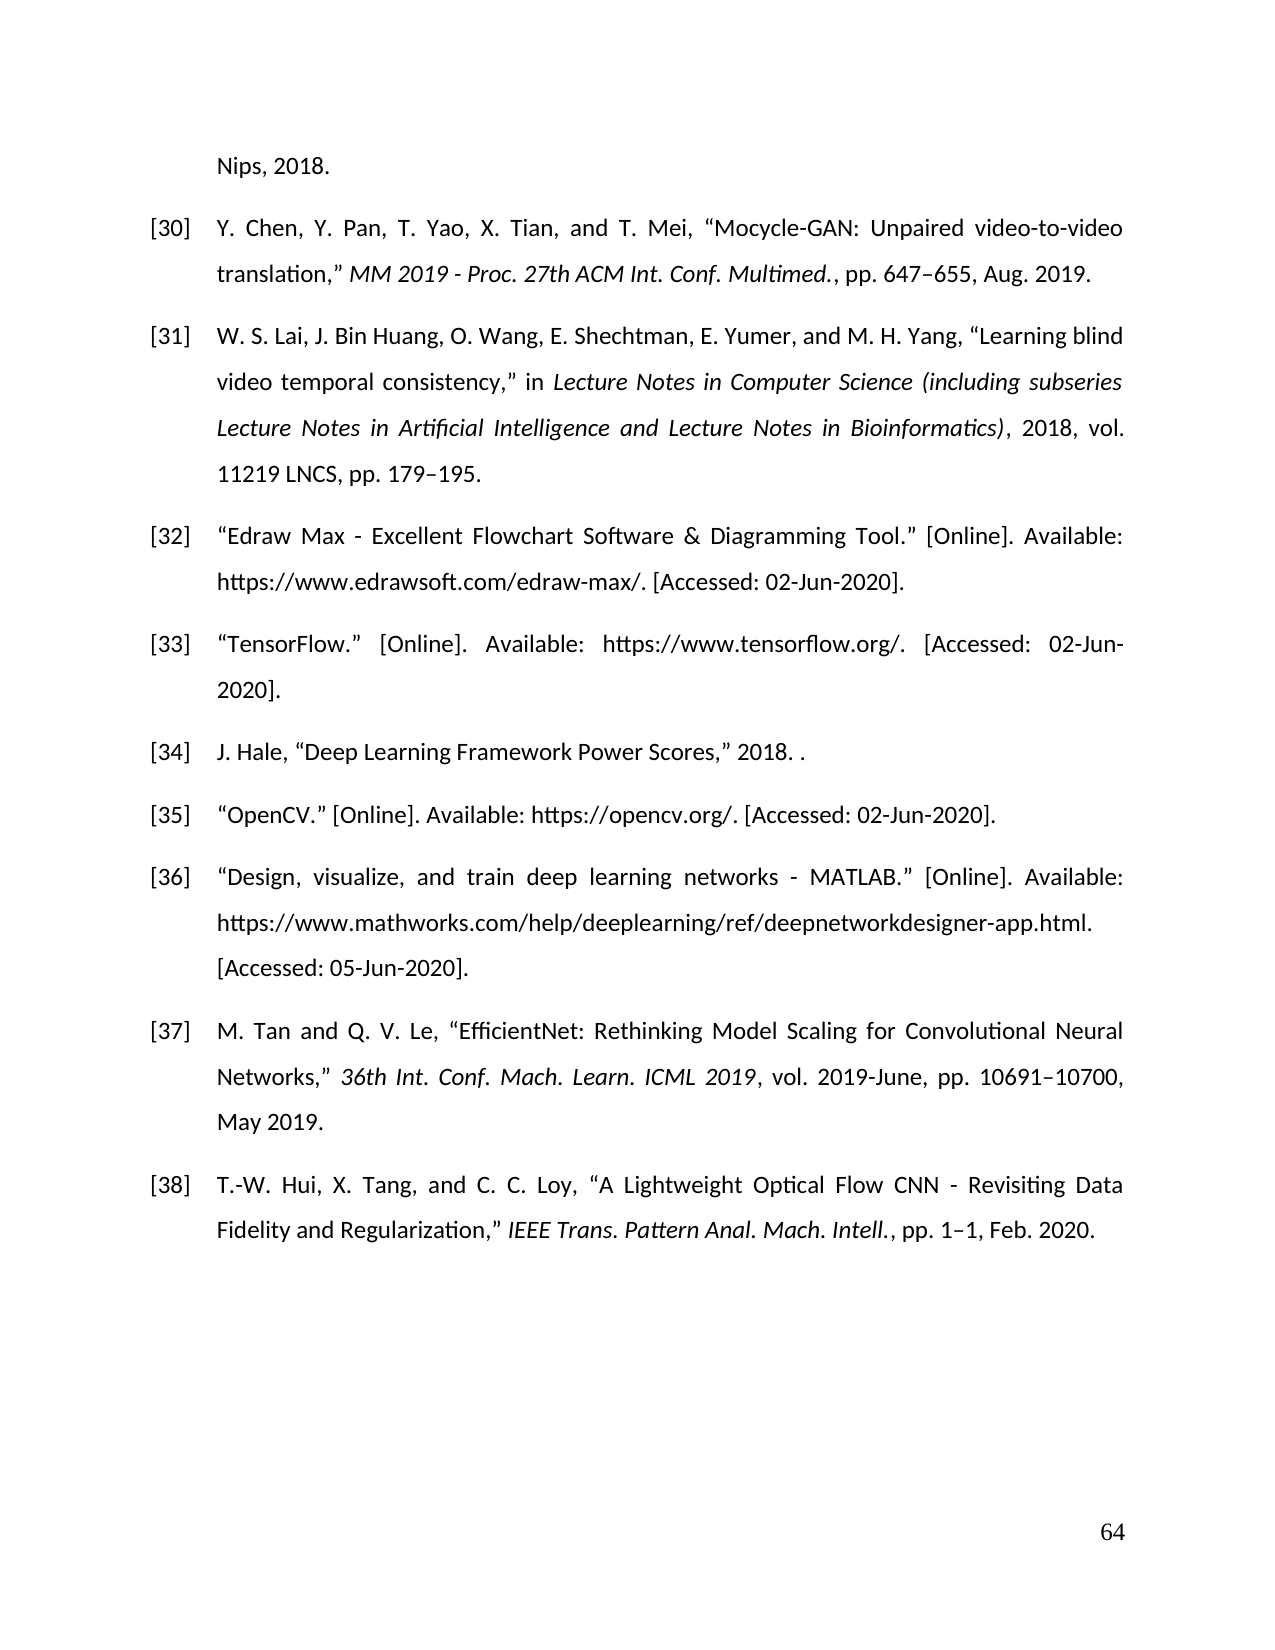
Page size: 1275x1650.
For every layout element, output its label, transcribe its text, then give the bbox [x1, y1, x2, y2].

text [38] T.-W. Hui, X. Tang, and C. C. Loy, “A Lightweight Optical Flow CNN - Revisiting Data Fidelity and Regularization,” IEEE Trans. Pattern Anal. Mach. Intell., pp. 1–1, Feb. 2020. [150, 1169, 1125, 1245]
text [32] “Edraw Max - Excellent Flowchart Software & Diagramming Tool.” [Online]. Available: https://www.edrawsoft.com/edraw-max/. [Accessed: 02-Jun-2020]. [150, 520, 1125, 596]
text [37] M. Tan and Q. V. Le, “EfficientNet: Rethinking Model Scaling for Convolutional Neural Networks,” 36th Int. Conf. Mach. Learn. ICML 2019, vol. 2019-June, pp. 10691–10700, May 2019. [150, 1015, 1125, 1137]
text [36] “Design, visualize, and train deep learning networks - MATLAB.” [Online]. Available: https://www.mathworks.com/help/deeplearning/ref/deepnetworkdesigner-app.html. [Accessed: 05-Jun-2020]. [150, 861, 1125, 983]
text [35] “OpenCV.” [Online]. Available: https://opencv.org/. [Accessed: 02-Jun-2020]. [150, 799, 1125, 829]
text [33] “TensorFlow.” [Online]. Available: https://www.tensorflow.org/. [Accessed: 02-Jun-2020]. [150, 628, 1125, 704]
text [34] J. Hale, “Deep Learning Framework Power Scores,” 2018. . [150, 736, 1125, 767]
text [30] Y. Chen, Y. Pan, T. Yao, X. Tian, and T. Mei, “Mocycle-GAN: Unpaired video-to-video translation,” MM 2019 - Proc. 27th ACM Int. Conf. Multimed., pp. 647–655, Aug. 2019. [150, 212, 1125, 289]
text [150, 150, 1125, 181]
text [31] W. S. Lai, J. Bin Huang, O. Wang, E. Shechtman, E. Yumer, and M. H. Yang, “Learning blind video temporal consistency,” in Lecture Notes in Computer Science (including subseries Lecture Notes in Artificial Intelligence and Lecture Notes in Bioinformatics), 2018, vol. 11219 LNCS, pp. 179–195. [150, 321, 1125, 488]
